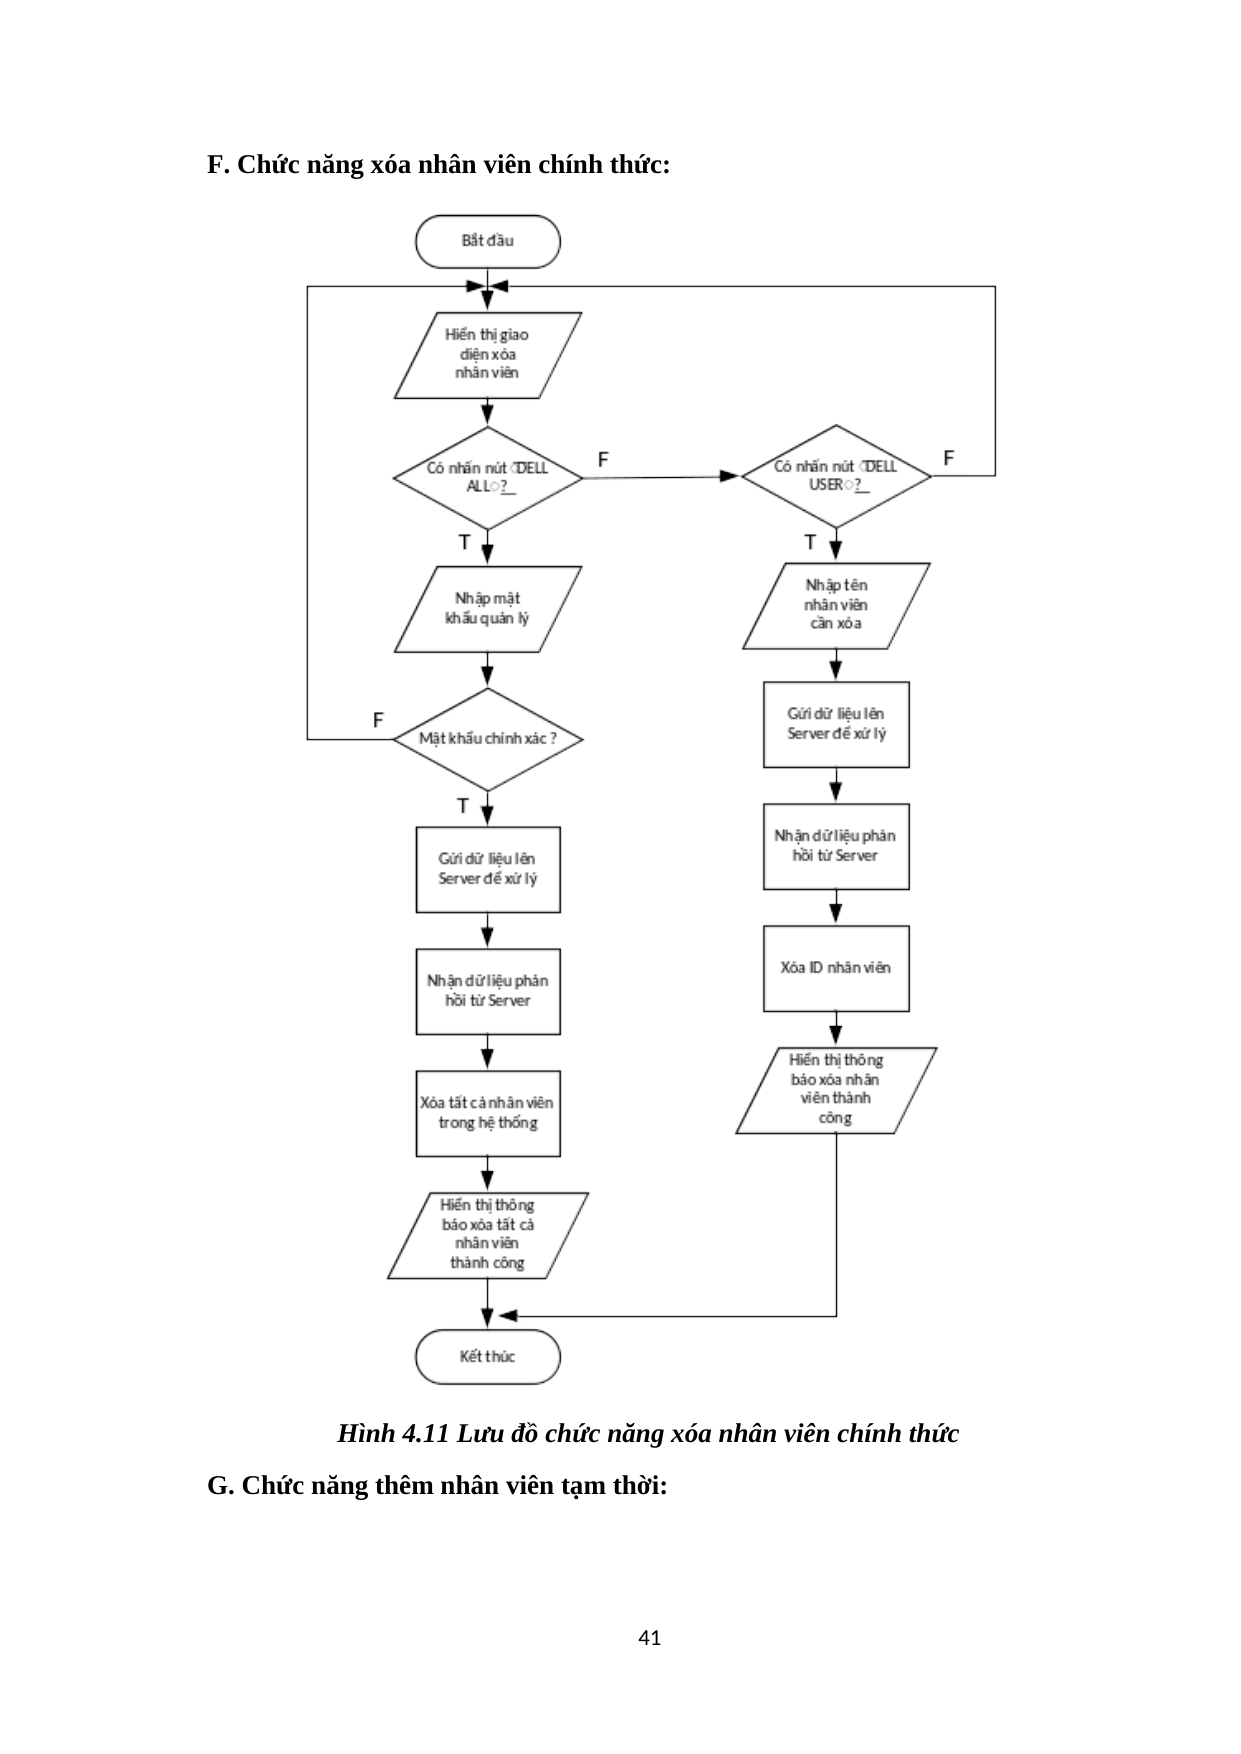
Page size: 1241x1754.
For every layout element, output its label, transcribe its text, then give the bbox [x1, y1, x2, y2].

text Hình 4.11 Lưu đồ chức năng xóa nhân viên chính thức [207, 1417, 1092, 1448]
text G. Chức năng thêm nhân viên tạm thời: [207, 1469, 1092, 1500]
text F. Chức năng xóa nhân viên chính thức: [207, 148, 1092, 179]
